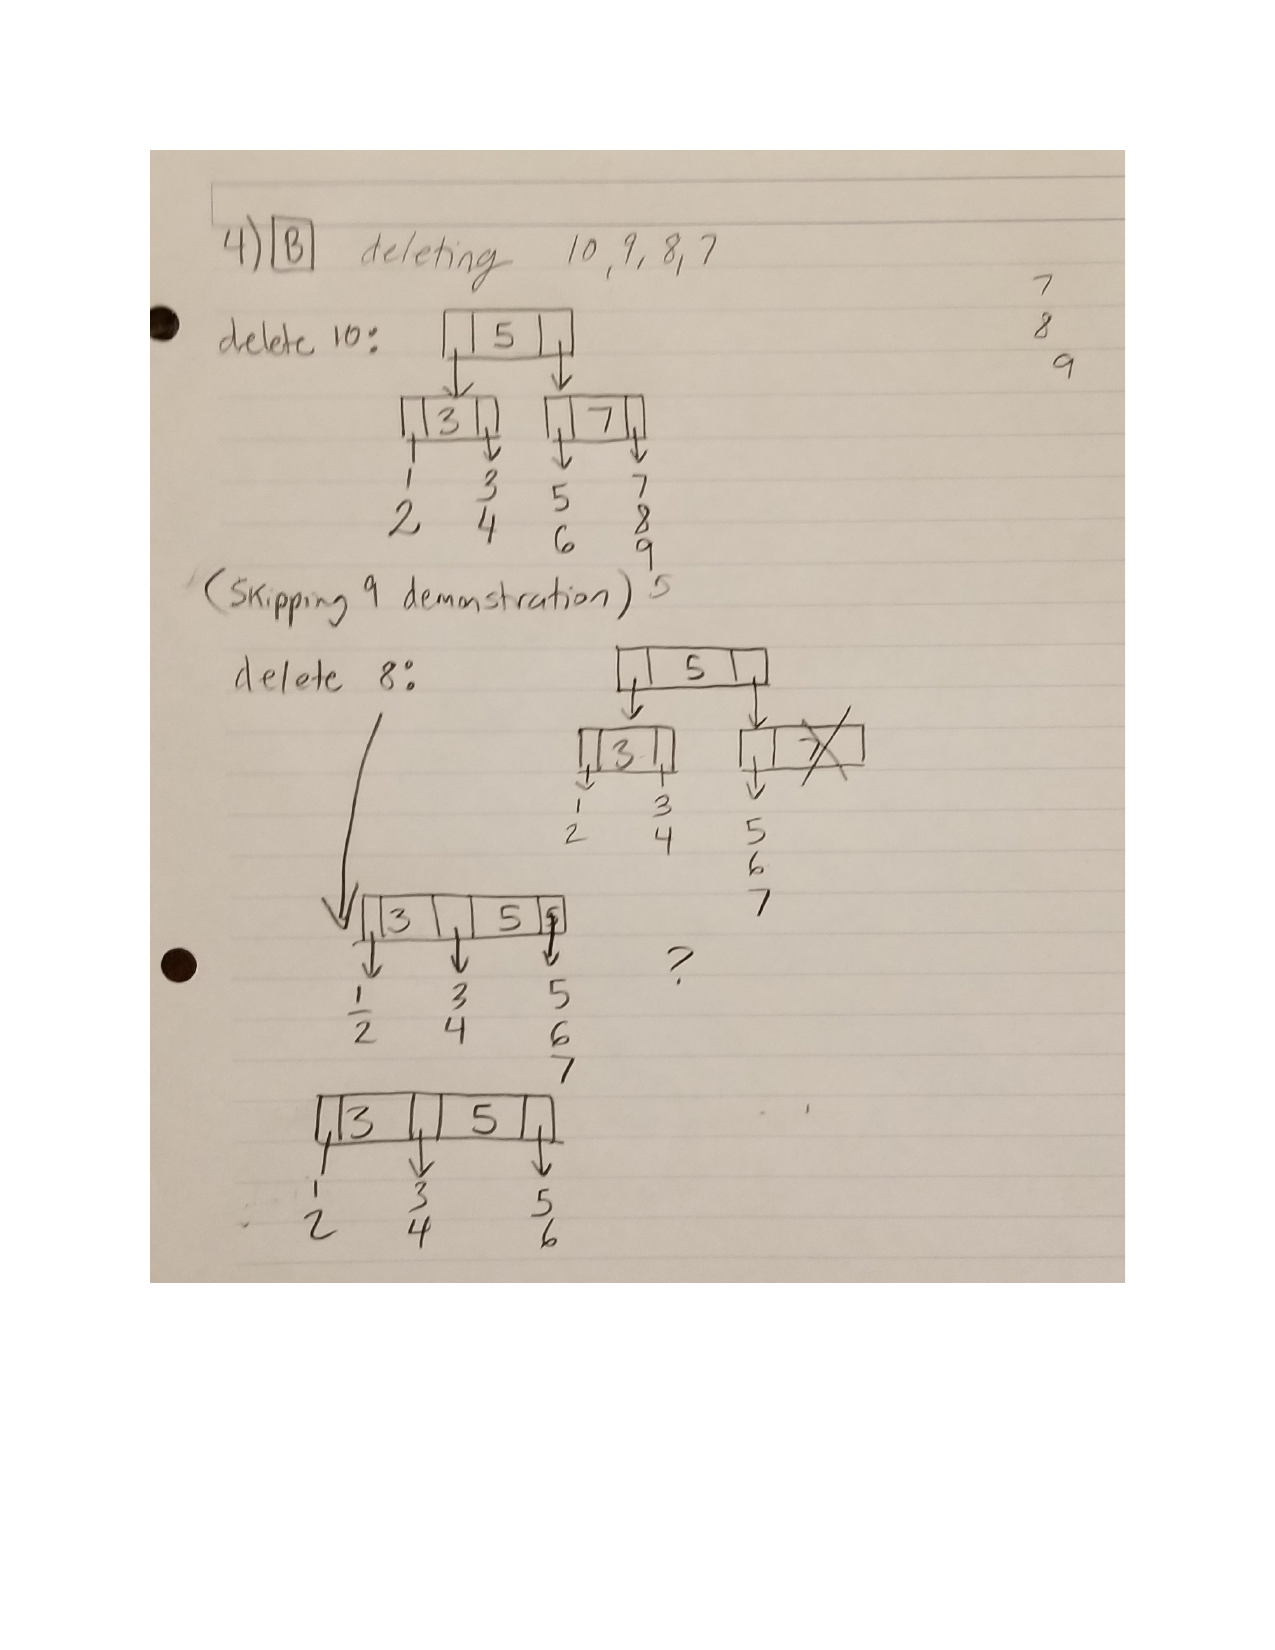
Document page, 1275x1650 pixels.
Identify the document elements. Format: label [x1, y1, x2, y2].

picture [150, 150, 1125, 1283]
